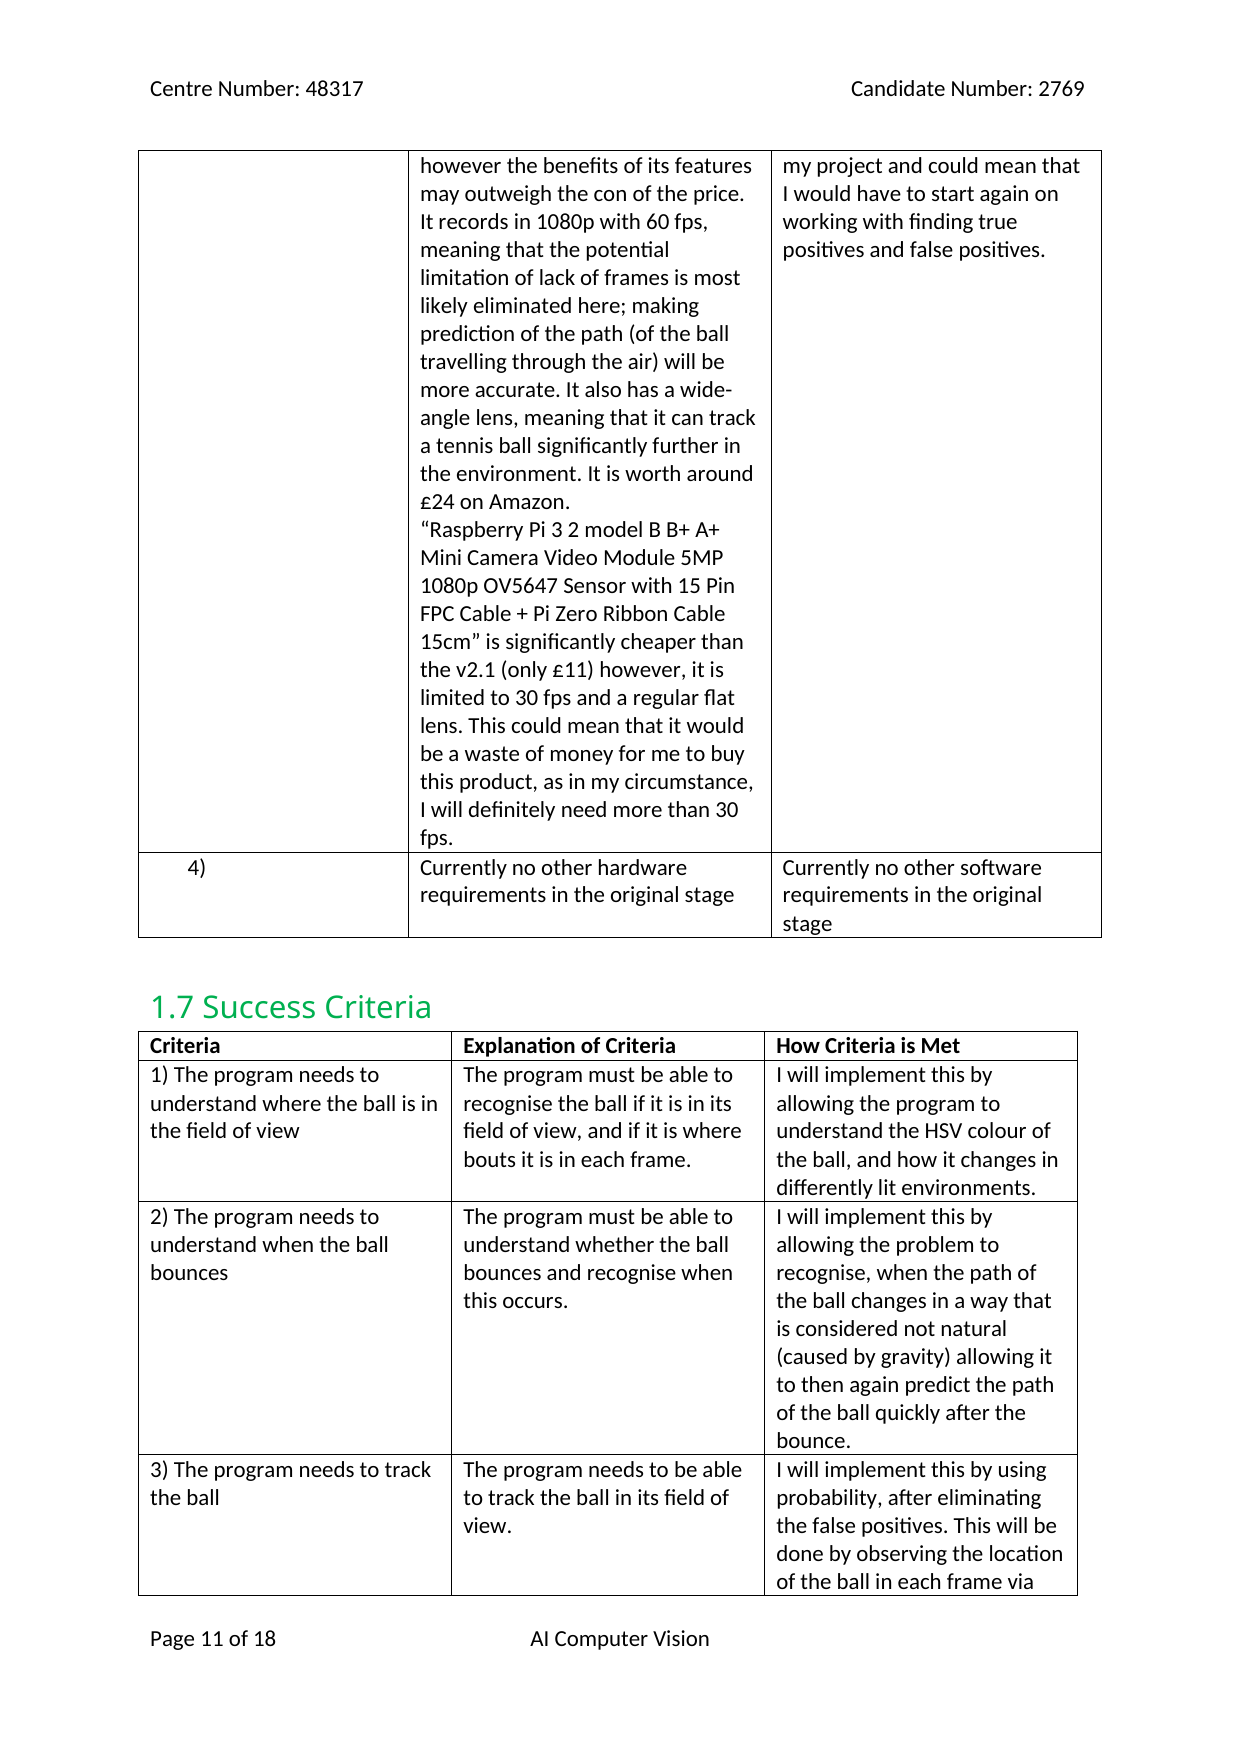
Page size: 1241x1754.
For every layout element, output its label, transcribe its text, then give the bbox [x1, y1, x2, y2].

table_cell I will implement this by allowing the problem to recognise, when the path of the ball changes in a way that is considered not natural (caused by gravity) allowing it to then again predict the path of the ball quickly after the bounce. [765, 1202, 1077, 1454]
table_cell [139, 1455, 451, 1595]
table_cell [765, 1455, 1077, 1595]
table_cell The program must be able to recognise the ball if it is in its field of view, and if it is where bouts it is in each frame. [452, 1061, 764, 1201]
table_cell 1) The program needs to understand where the ball is in the field of view [139, 1061, 451, 1201]
table_header Criteria [139, 1032, 451, 1059]
table_cell The program must be able to understand whether the ball bounces and recognise when this occurs. [452, 1202, 764, 1454]
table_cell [772, 151, 1101, 852]
table_cell 2) The program needs to understand when the ball bounces [139, 1202, 451, 1454]
table_cell [139, 151, 408, 852]
subtitle 1.7 Success Criteria [150, 984, 1090, 1027]
table_cell Currently no other software requirements in the original stage [772, 853, 1101, 937]
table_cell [452, 1455, 764, 1595]
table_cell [409, 151, 771, 852]
table_cell Currently no other hardware requirements in the original stage [409, 853, 771, 937]
table_cell I will implement this by allowing the program to understand the HSV colour of the ball, and how it changes in differently lit environments. [765, 1061, 1077, 1201]
table_cell [139, 853, 408, 937]
table_header How Criteria is Met [765, 1032, 1077, 1059]
table_header Explanation of Criteria [452, 1032, 764, 1059]
